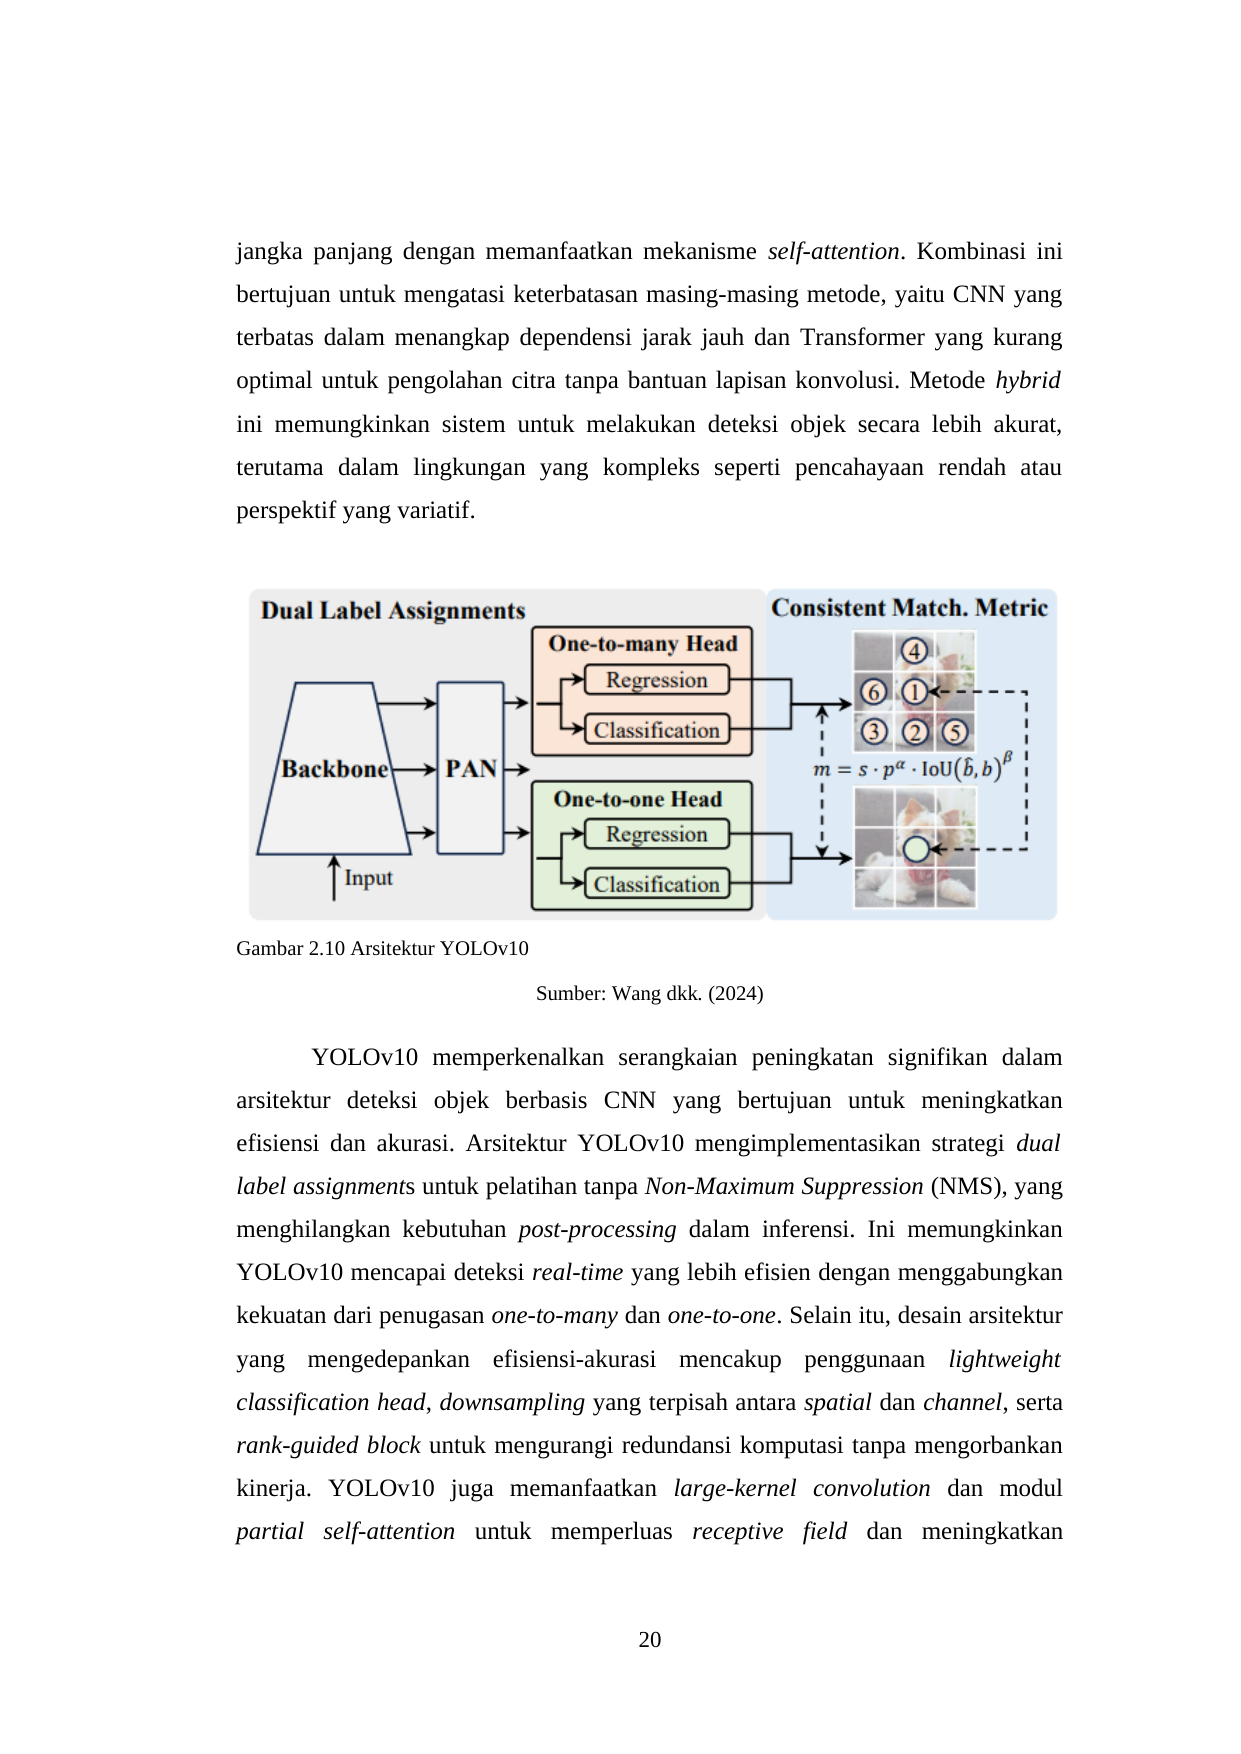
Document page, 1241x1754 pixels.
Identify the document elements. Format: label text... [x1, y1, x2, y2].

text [236, 236, 1063, 524]
picture [236, 581, 1063, 923]
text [236, 1042, 1063, 1545]
text Sumber: Wang dkk. (2024) [236, 981, 1063, 1005]
